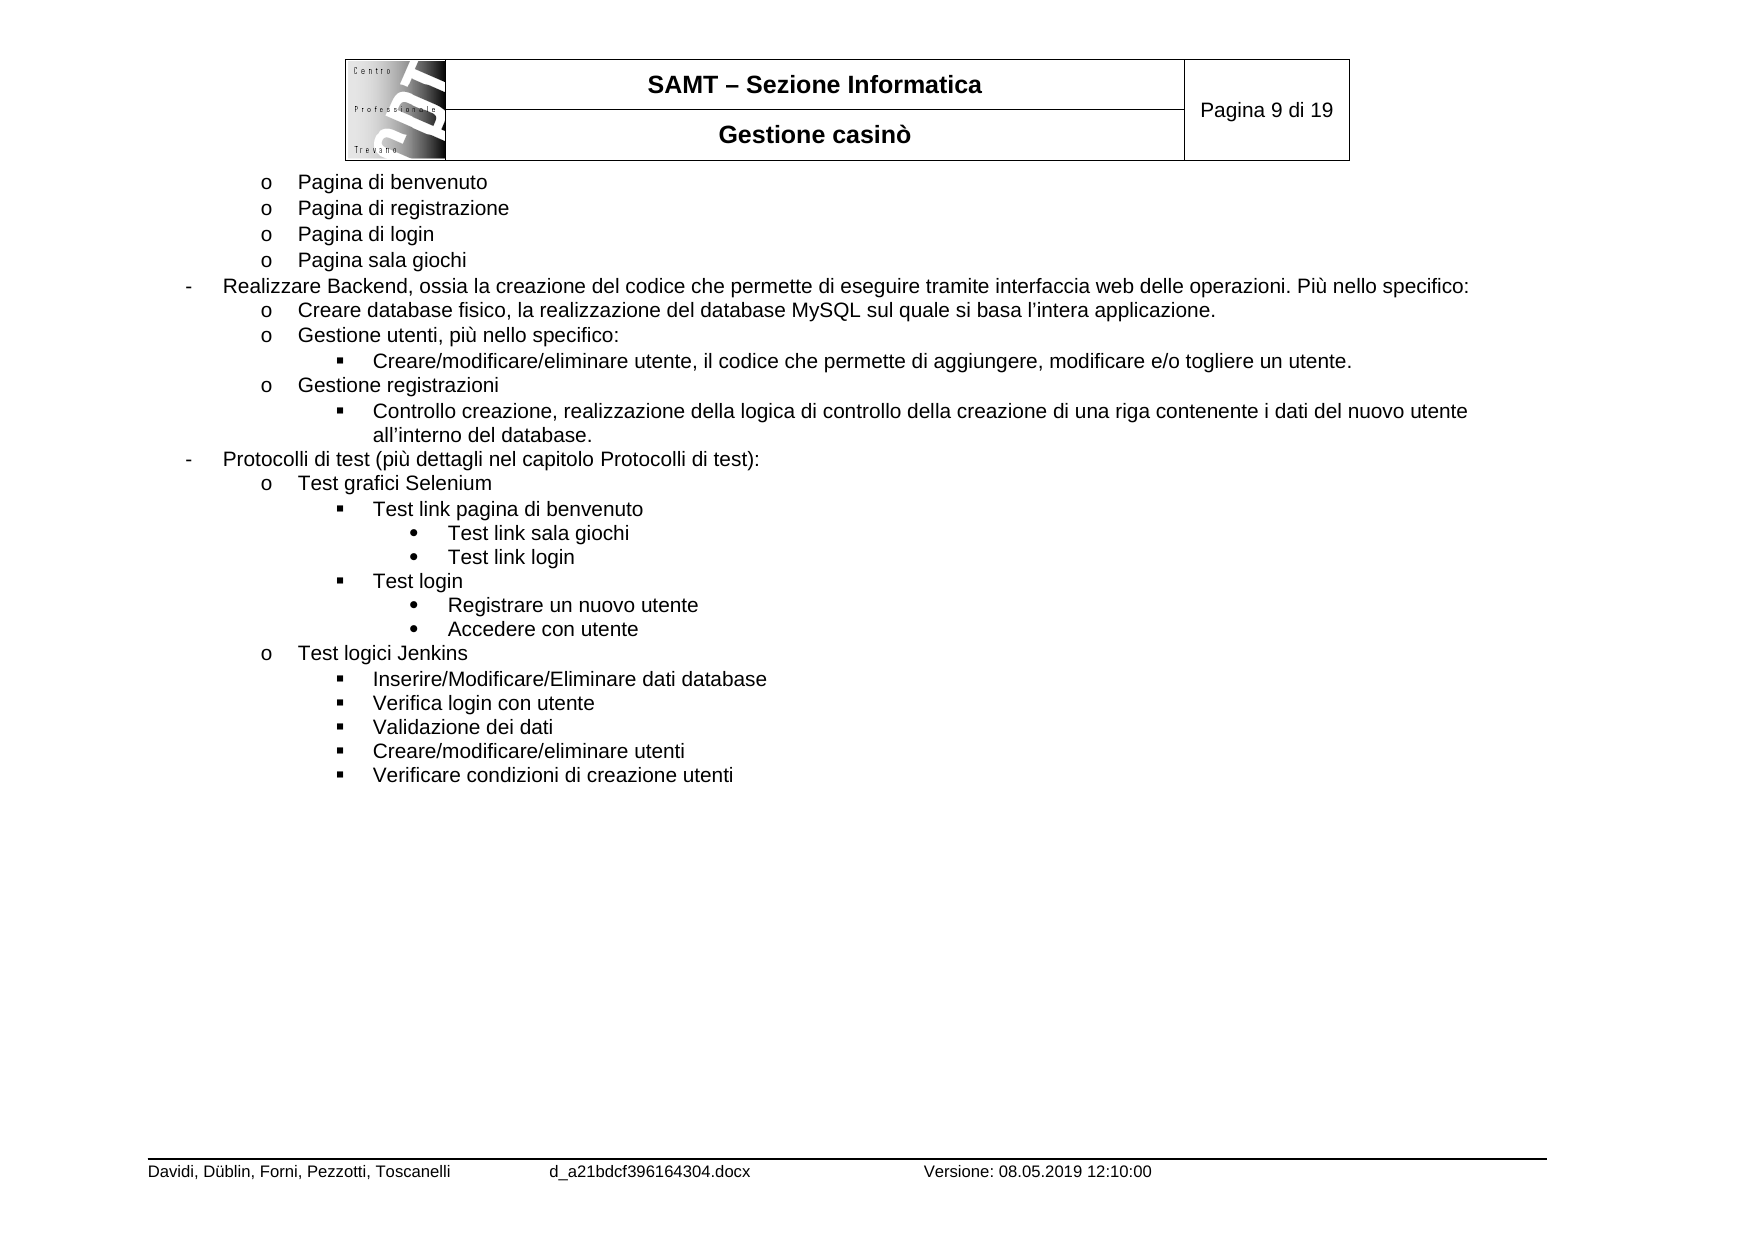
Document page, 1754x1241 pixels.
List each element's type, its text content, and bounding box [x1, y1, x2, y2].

list Accedere con utente [410, 617, 1547, 641]
list Controllo creazione, realizzazione della logica di controllo della creazione di una riga contenente i dati del nuovo utente all’interno del database. [335, 399, 1547, 447]
list Pagina di registrazione [260, 196, 1547, 222]
list Protocolli di test (più dettagli nel capitolo Protocolli di test): [185, 447, 1547, 471]
list Pagina di benvenuto [260, 170, 1547, 196]
list Pagina di login [260, 222, 1547, 248]
list Realizzare Backend, ossia la creazione del codice che permette di eseguire tramite interfaccia web delle operazioni. Più nello specifico: [185, 273, 1547, 297]
list Verifica login con utente [335, 691, 1547, 715]
list Test link sala giochi [410, 521, 1547, 545]
list Registrare un nuovo utente [410, 593, 1547, 617]
list Pagina sala giochi [260, 248, 1547, 273]
list Test grafici Selenium [260, 471, 1547, 497]
list Gestione registrazioni [260, 373, 1547, 399]
list Test link login [410, 545, 1547, 569]
list Creare database fisico, la realizzazione del database MySQL sul quale si basa l’intera applicazione. [260, 297, 1547, 323]
list Verificare condizioni di creazione utenti [335, 763, 1547, 787]
list Validazione dei dati [335, 715, 1547, 739]
picture [346, 60, 445, 159]
list Test link pagina di benvenuto [335, 497, 1547, 521]
list Gestione utenti, più nello specifico: [260, 323, 1547, 349]
list Test logici Jenkins [260, 641, 1547, 667]
list Test login [335, 569, 1547, 593]
list Inserire/Modificare/Eliminare dati database [335, 667, 1547, 691]
list Creare/modificare/eliminare utente, il codice che permette di aggiungere, modificare e/o togliere un utente. [335, 349, 1547, 373]
list Creare/modificare/eliminare utenti [335, 739, 1547, 763]
